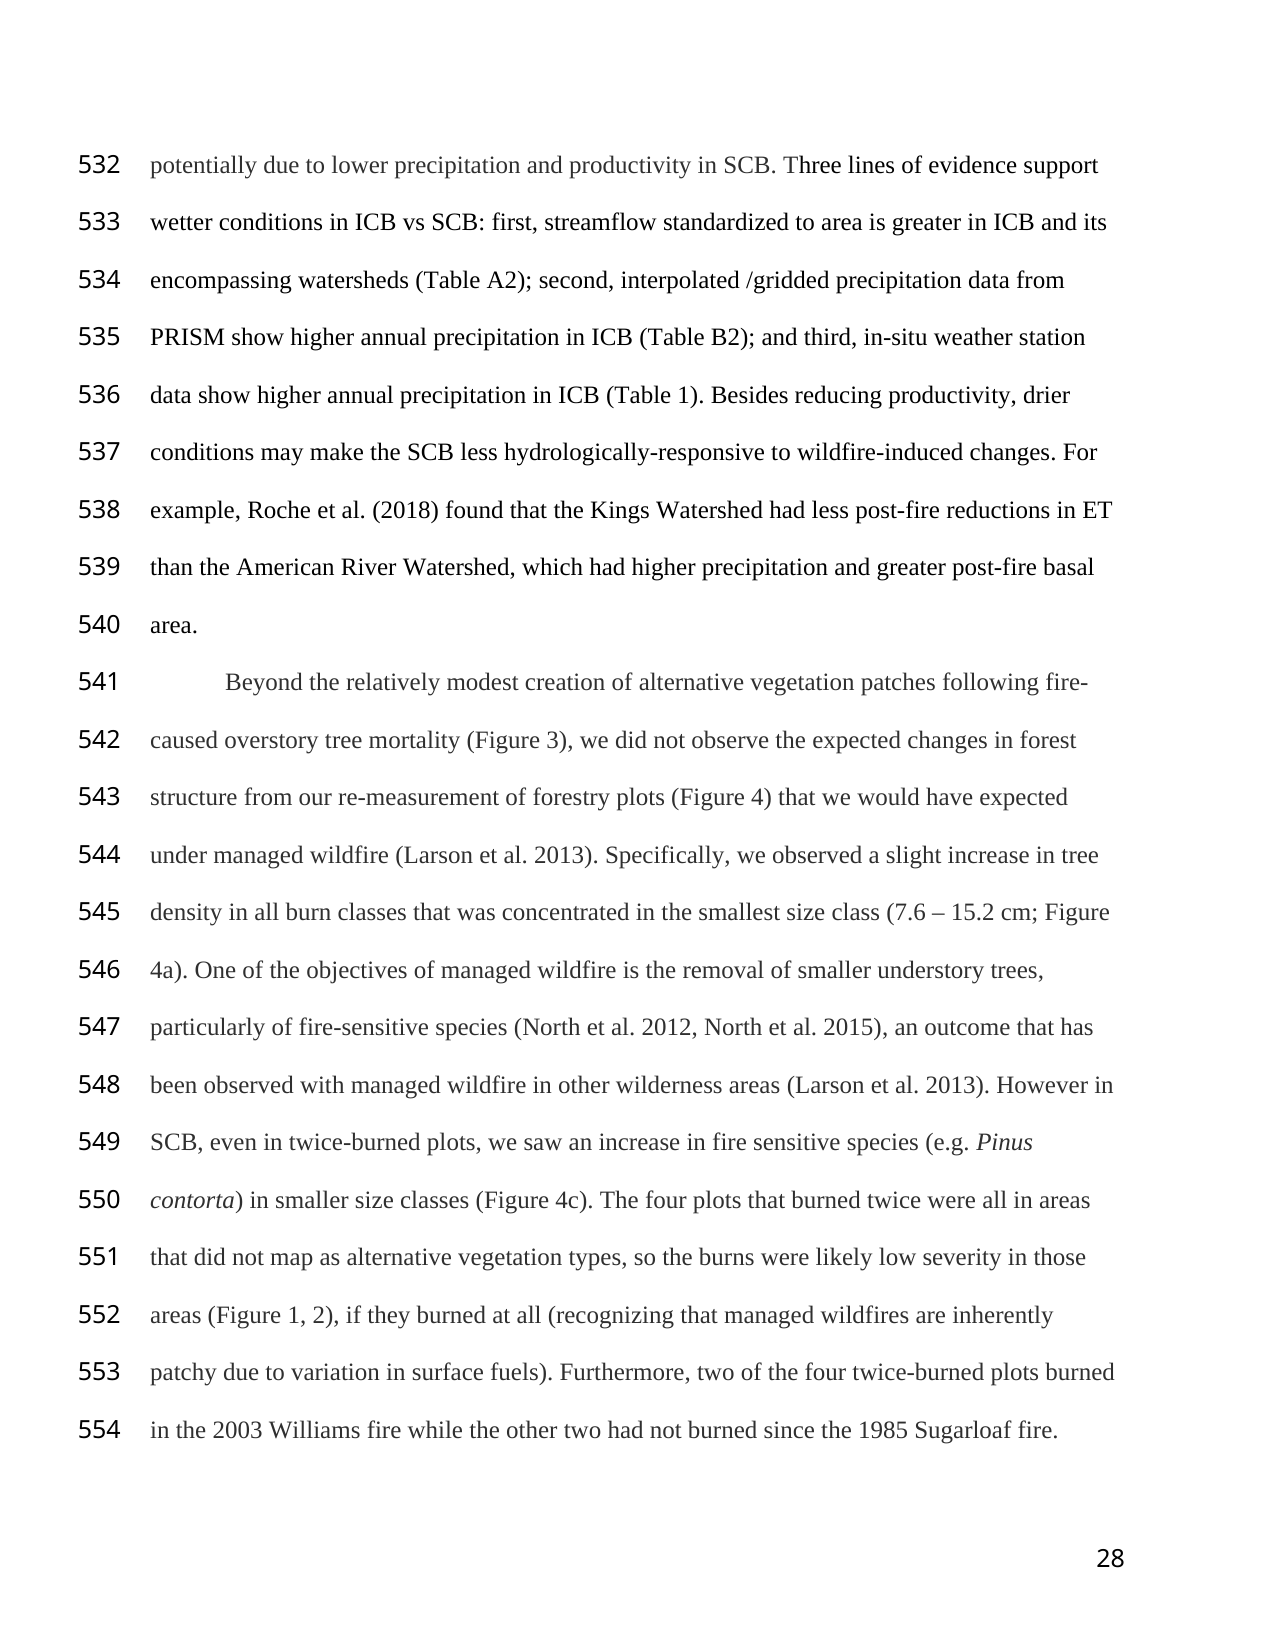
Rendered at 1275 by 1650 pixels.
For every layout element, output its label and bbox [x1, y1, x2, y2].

text [150, 150, 1125, 639]
text [150, 667, 1125, 1444]
